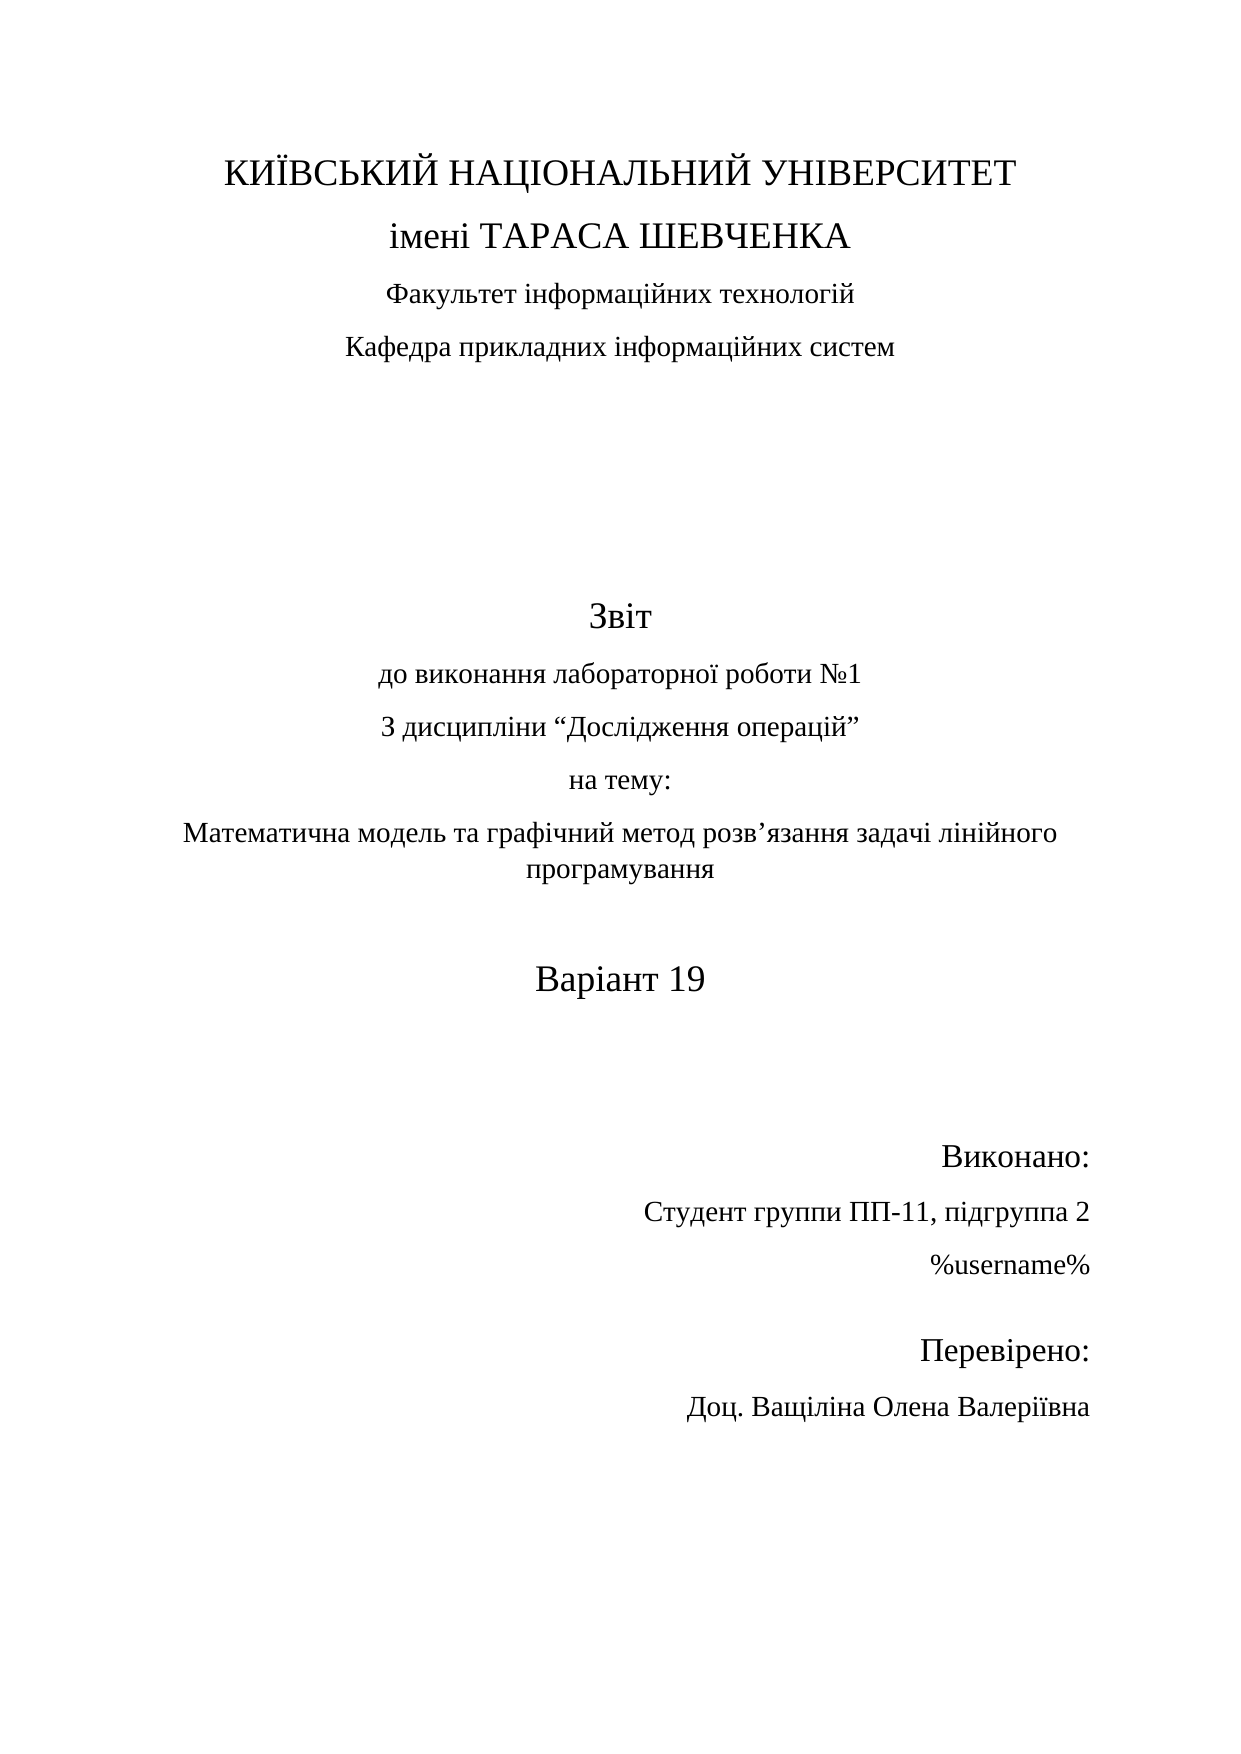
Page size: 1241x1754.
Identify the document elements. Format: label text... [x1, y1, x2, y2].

text Звіт [150, 593, 1090, 636]
text на тему: [150, 762, 1090, 796]
text Перевірено: [150, 1300, 1090, 1369]
text до виконання лабораторної роботи №1 [150, 657, 1090, 690]
text %username% [150, 1247, 1090, 1280]
text КИЇВСЬКИЙ НАЦІОНАЛЬНИЙ УНІВЕРСИТЕТ [150, 150, 1090, 193]
text Студент группи ПП-11, підгруппа 2 [150, 1194, 1090, 1228]
text Варіант 19 [150, 957, 1090, 1000]
text З дисципліни “Дослідження операцій” [150, 709, 1090, 743]
text Факультет інформаційних технологій [150, 276, 1090, 310]
text Кафедра прикладних інформаційних систем [150, 329, 1090, 363]
text Виконано: [150, 1136, 1090, 1174]
text Математична модель та графічний метод розв’язання задачі лінійного програмування [150, 815, 1090, 885]
text імені ТАРАСА ШЕВЧЕНКА [150, 213, 1090, 256]
text Доц. Ващіліна Олена Валеріївна [150, 1389, 1090, 1422]
